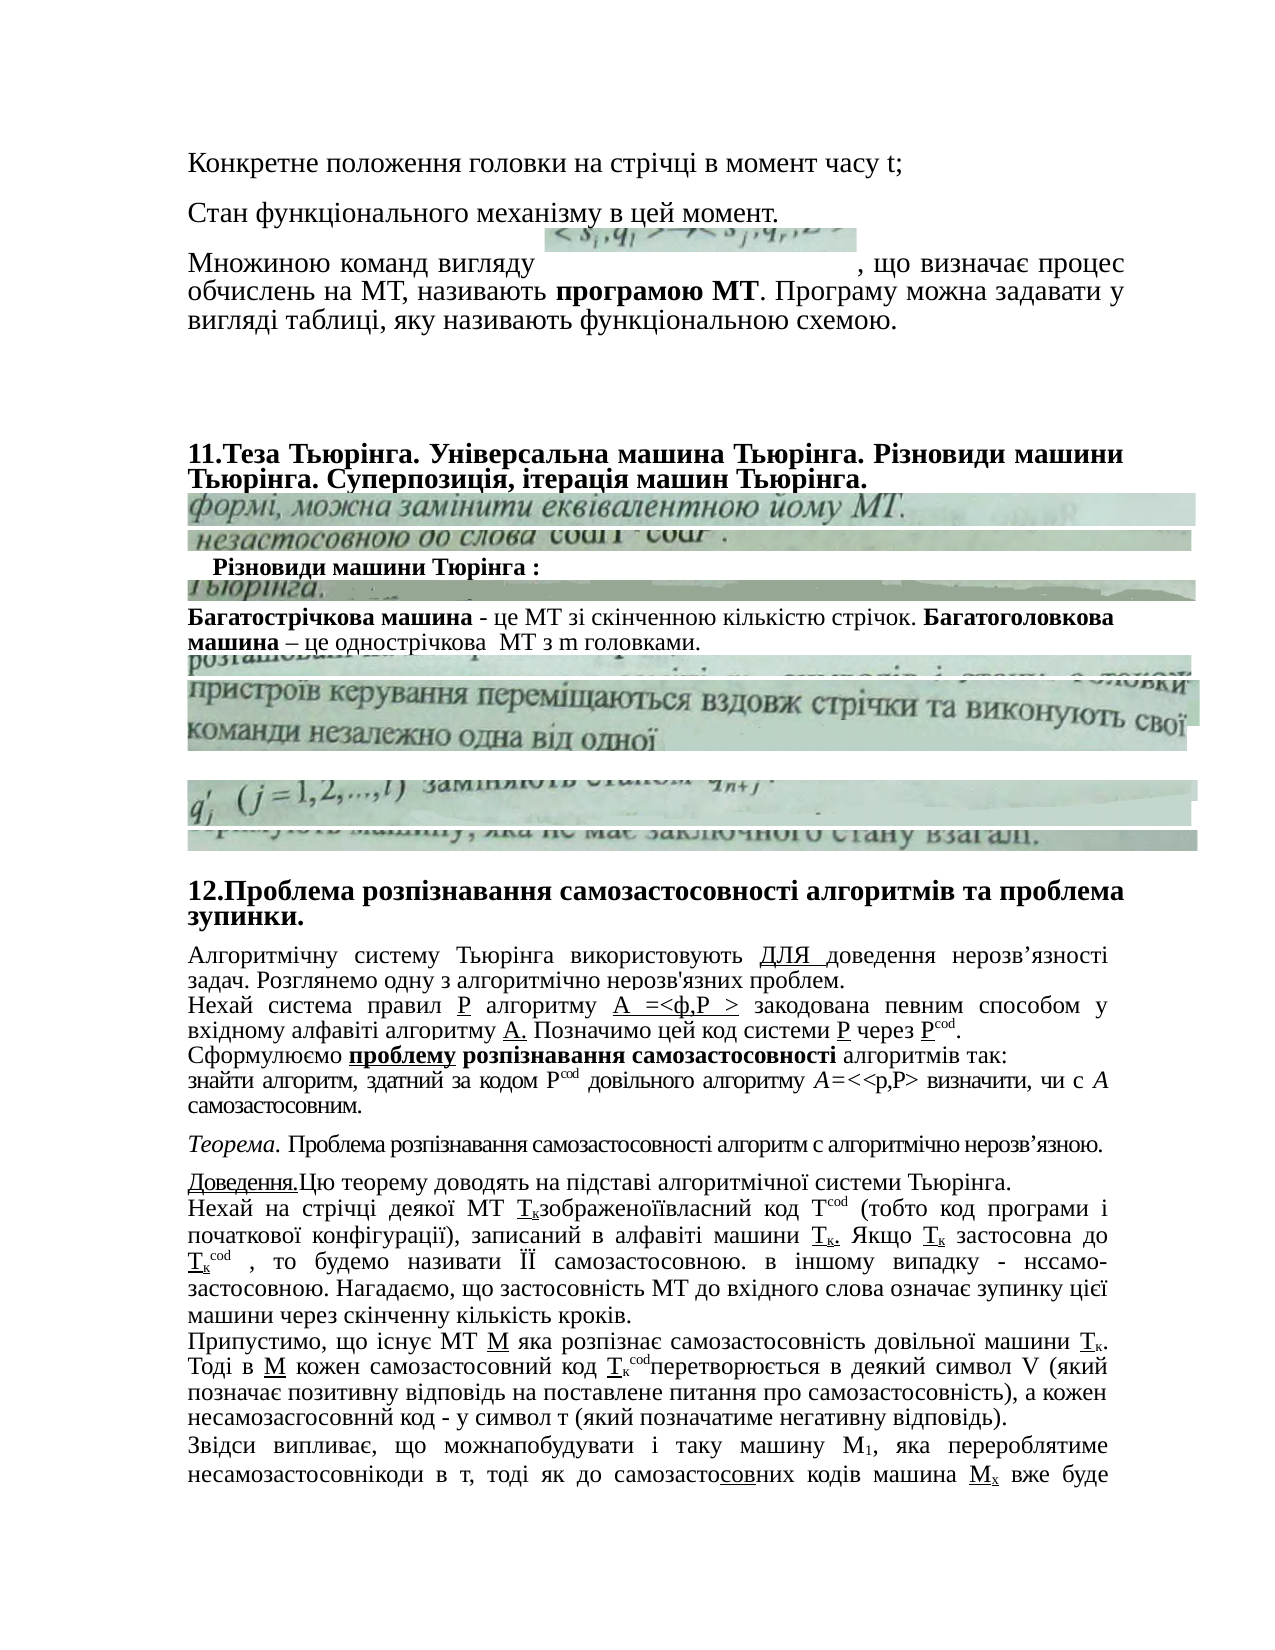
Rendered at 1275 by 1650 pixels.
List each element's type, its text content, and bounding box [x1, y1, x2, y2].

text Доведення.Цю теорему доводять на підставі алгоритмічної системи Тьюрінга. [298, 1170, 1108, 1195]
text Різновиди машини Тюрінга : [187, 556, 1125, 580]
text Припустимо, що існує МТ М яка розпізнає самозастосовність довільної машини Тк. Тоді в М кожен самозастосовний код Ткcodперетворюється в деякий символ V (який позначає позитивну відповідь на поставлене питання про самозастосовність), а кожен несамозасгосовннй код - у символ т (який позначатиме негативну відповідь). [187, 1329, 1108, 1430]
text Теорема. Проблема розпізнавання самозастосовності алгоритм с алгоритмічно нерозв’язною. [288, 1132, 1108, 1157]
text Стан функціонального механізму в цей момент. [187, 199, 1125, 228]
text Алгоритмічну систему Тьюрінга використовують ДЛЯ доведення нерозв’язності задач. Розглянемо одну з алгоритмічно нерозв'язних проблем. [187, 943, 1108, 993]
text Множиною команд вигляду , що визначає процес обчислень на МТ, називають програмою МТ. Програму можна задавати у вигляді таблиці, яку називають функціональною схемою. [187, 249, 1125, 335]
text 11.Теза Тьюрінга. Універсальна машина Тьюрінга. Різновиди машини Тьюрінга. Суперпозиція, ітерація машин Тьюрінга. [187, 443, 1125, 493]
text Багатострічкова машина - це МТ зі скінченною кількістю стрічок. Багатоголовкова машина – це однострічкова МТ з m головками. [187, 606, 1125, 655]
text 12.Проблема розпізнавання самозастосовності алгоритмів та проблема зупинки. [187, 881, 1125, 931]
text знайти алгоритм, здатний за кодом Рcod довільного алгоритму А=<<р,Р> визначити, чи с А самозастосовним. [187, 1068, 1108, 1118]
text Сформулюємо проблему розпізнавання самозастосовності алгоритмів так: [456, 1043, 1108, 1068]
text Конкретне положення головки на стрічці в момент часу t; [187, 150, 1125, 179]
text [187, 1430, 1108, 1488]
text Нехай на стрічці деякої МТ Ткзображеноїївласний код Tcod (тобто код програми і початкової конфігурації), записаний в алфавіті машини Tк. Якщо Тк застосовна до Ткcod , то будемо називати ЇЇ самозастосовною. в іншому випадку - нссамо- застосовною. Нагадаємо, що застосовність МТ до вхідного слова означає зупинку цієї машини через скінченну кількість кроків. [187, 1195, 1108, 1329]
text Нехай система правил Р алгоритму А =<ф,Р > закодована певним способом у вхідному алфавіті алгоритму А. Позначимо цей код системи Р через Рcod. [187, 993, 1108, 1043]
